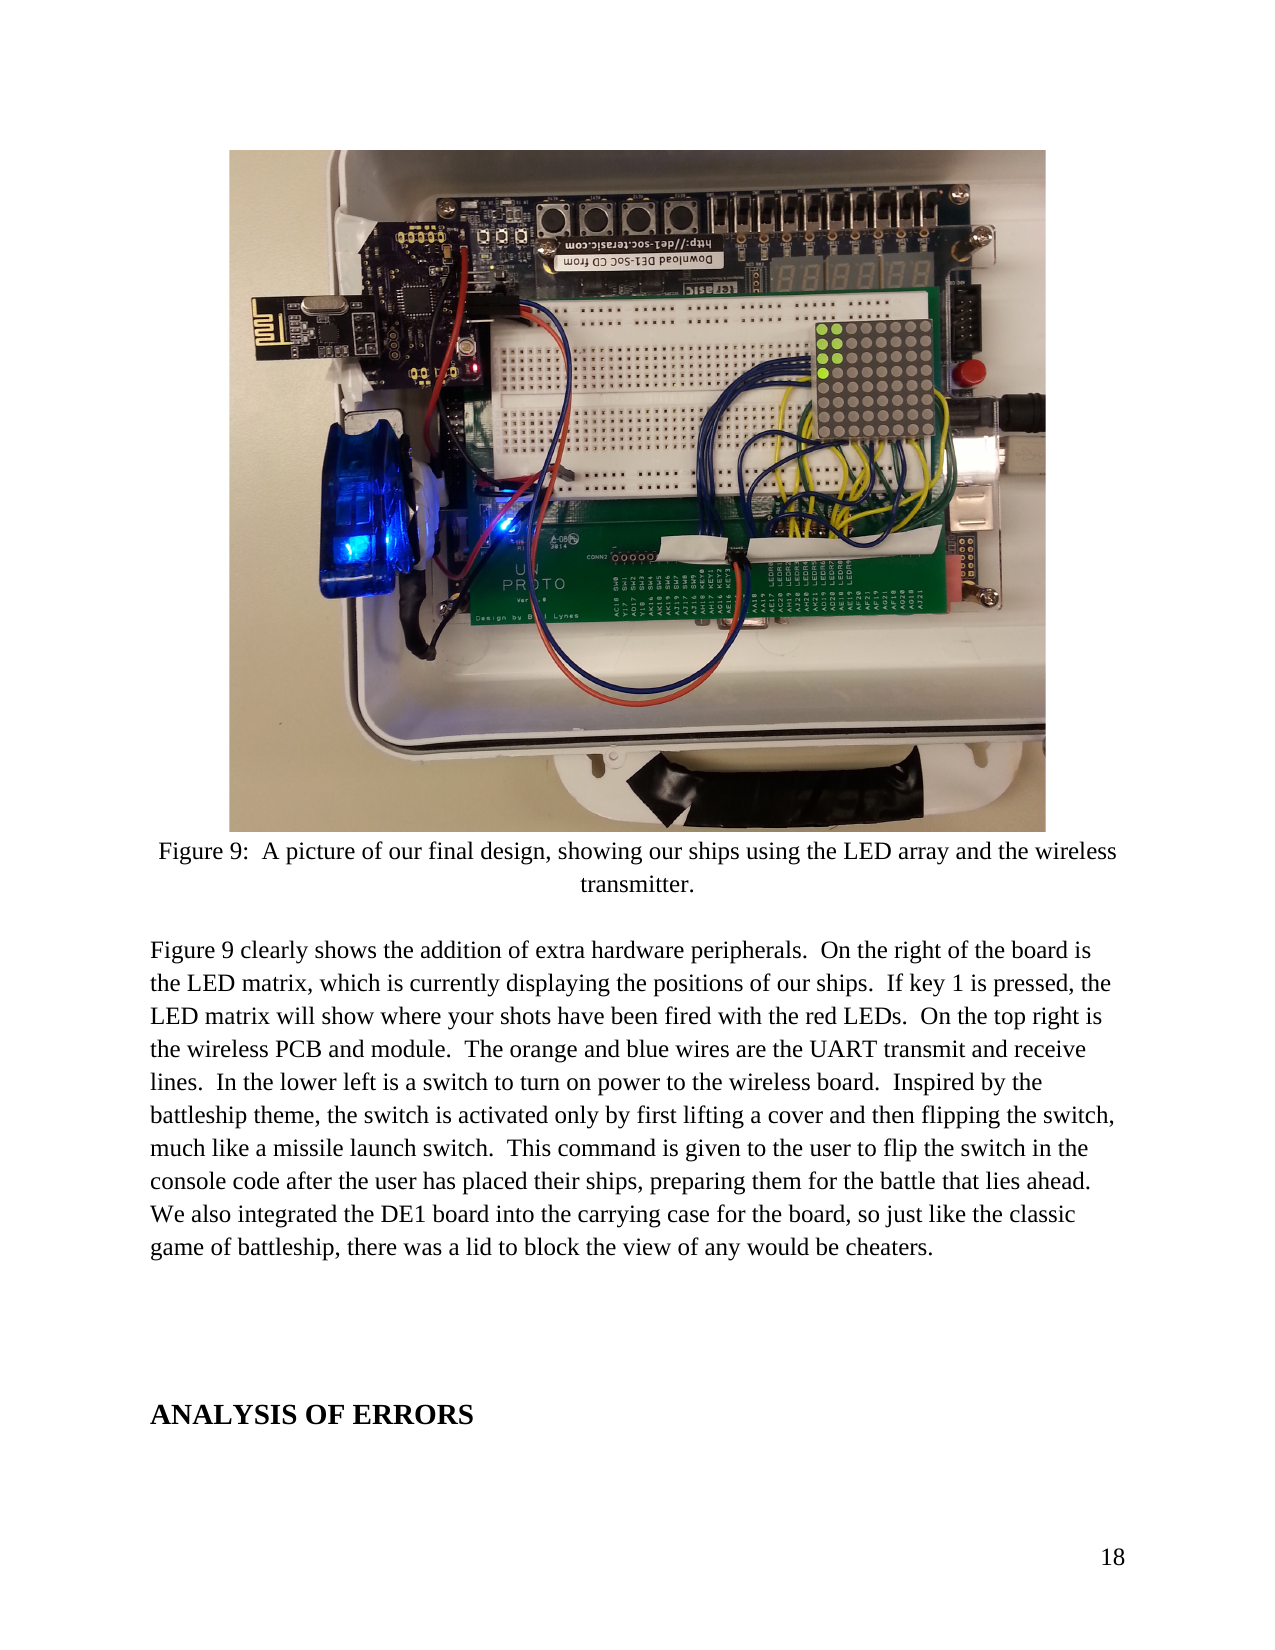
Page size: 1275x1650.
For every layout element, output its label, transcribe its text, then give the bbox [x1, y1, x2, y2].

subtitle ANALYSIS OF ERRORS [150, 1397, 1125, 1431]
picture [229, 150, 1046, 832]
text Figure 9 clearly shows the addition of extra hardware peripherals. On the right of the board is the LED matrix, which is currently displaying the positions of our ships. If key 1 is pressed, the LED matrix will show where your shots have been fired with the red LEDs. On the top right is the wireless PCB and module. The orange and blue wires are the UART transmit and receive lines. In the lower left is a switch to turn on power to the wireless board. Inspired by the battleship theme, the switch is activated only by first lifting a cover and then flipping the switch, much like a missile launch switch. This command is given to the user to flip the switch in the console code after the user has placed their ships, preparing them for the battle that lies ahead. We also integrated the DE1 board into the carrying case for the board, so just like the classic game of battleship, there was a lid to block the view of any would be cheaters. [150, 935, 1125, 1261]
text Figure 9: A picture of our final design, showing our ships using the LED array and the wireless transmitter. [150, 836, 1125, 898]
